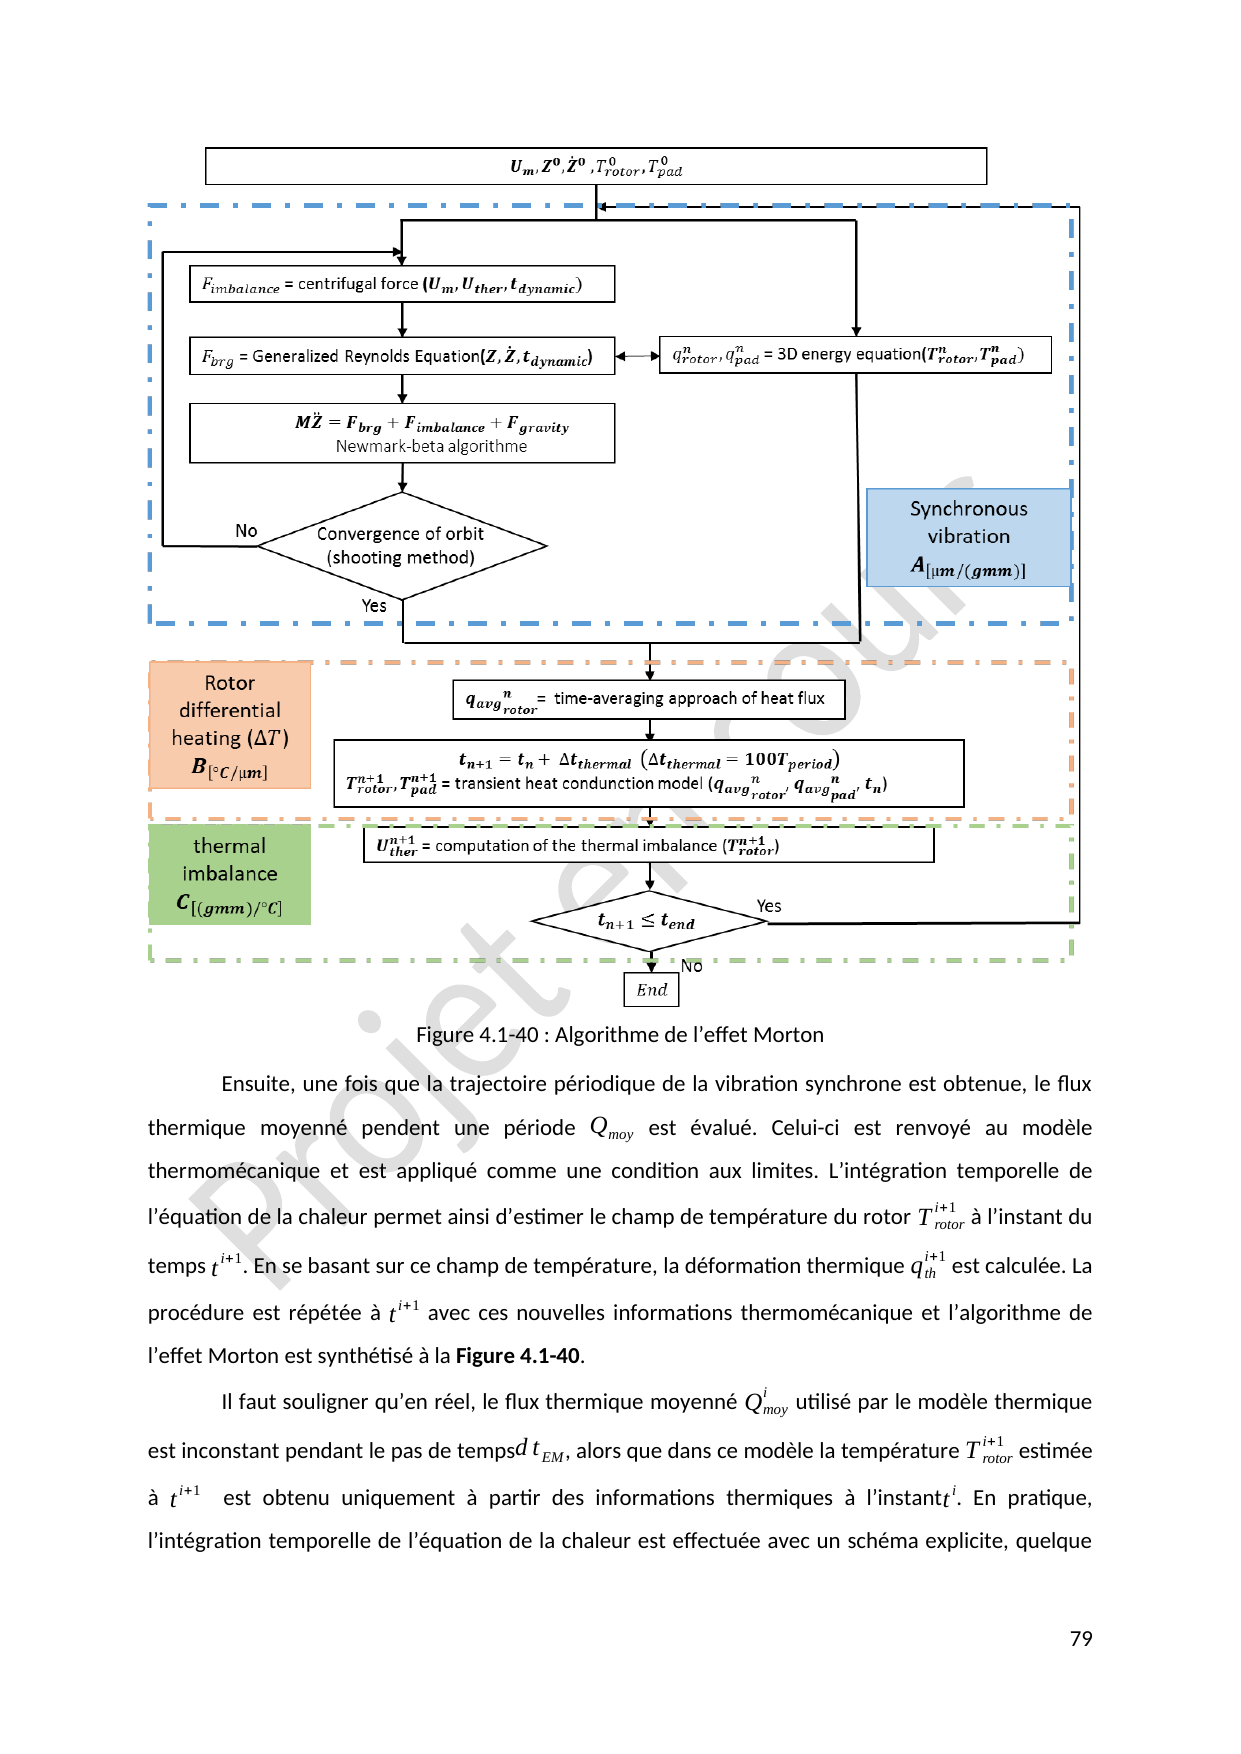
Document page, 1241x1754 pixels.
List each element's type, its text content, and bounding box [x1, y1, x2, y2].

picture [147, 147, 1081, 1007]
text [148, 1383, 1093, 1554]
text Ensuite, une fois que la trajectoire périodique de la vibration synchrone est obtenue, le flux thermique moyenné pendent une période est évalué. Celui-ci est renvoyé au modèle thermomécanique et est appliqué comme une condition aux limites. L’intégration temporelle de l’équation de la chaleur permet ainsi d’estimer le champ de température du rotor à l’instant du temps . En se basant sur ce champ de température, la déformation thermique est calculée. La procédure est répétée à avec ces nouvelles informations thermomécanique et l’algorithme de l’effet Morton est synthétisé à la . [148, 1069, 1093, 1369]
